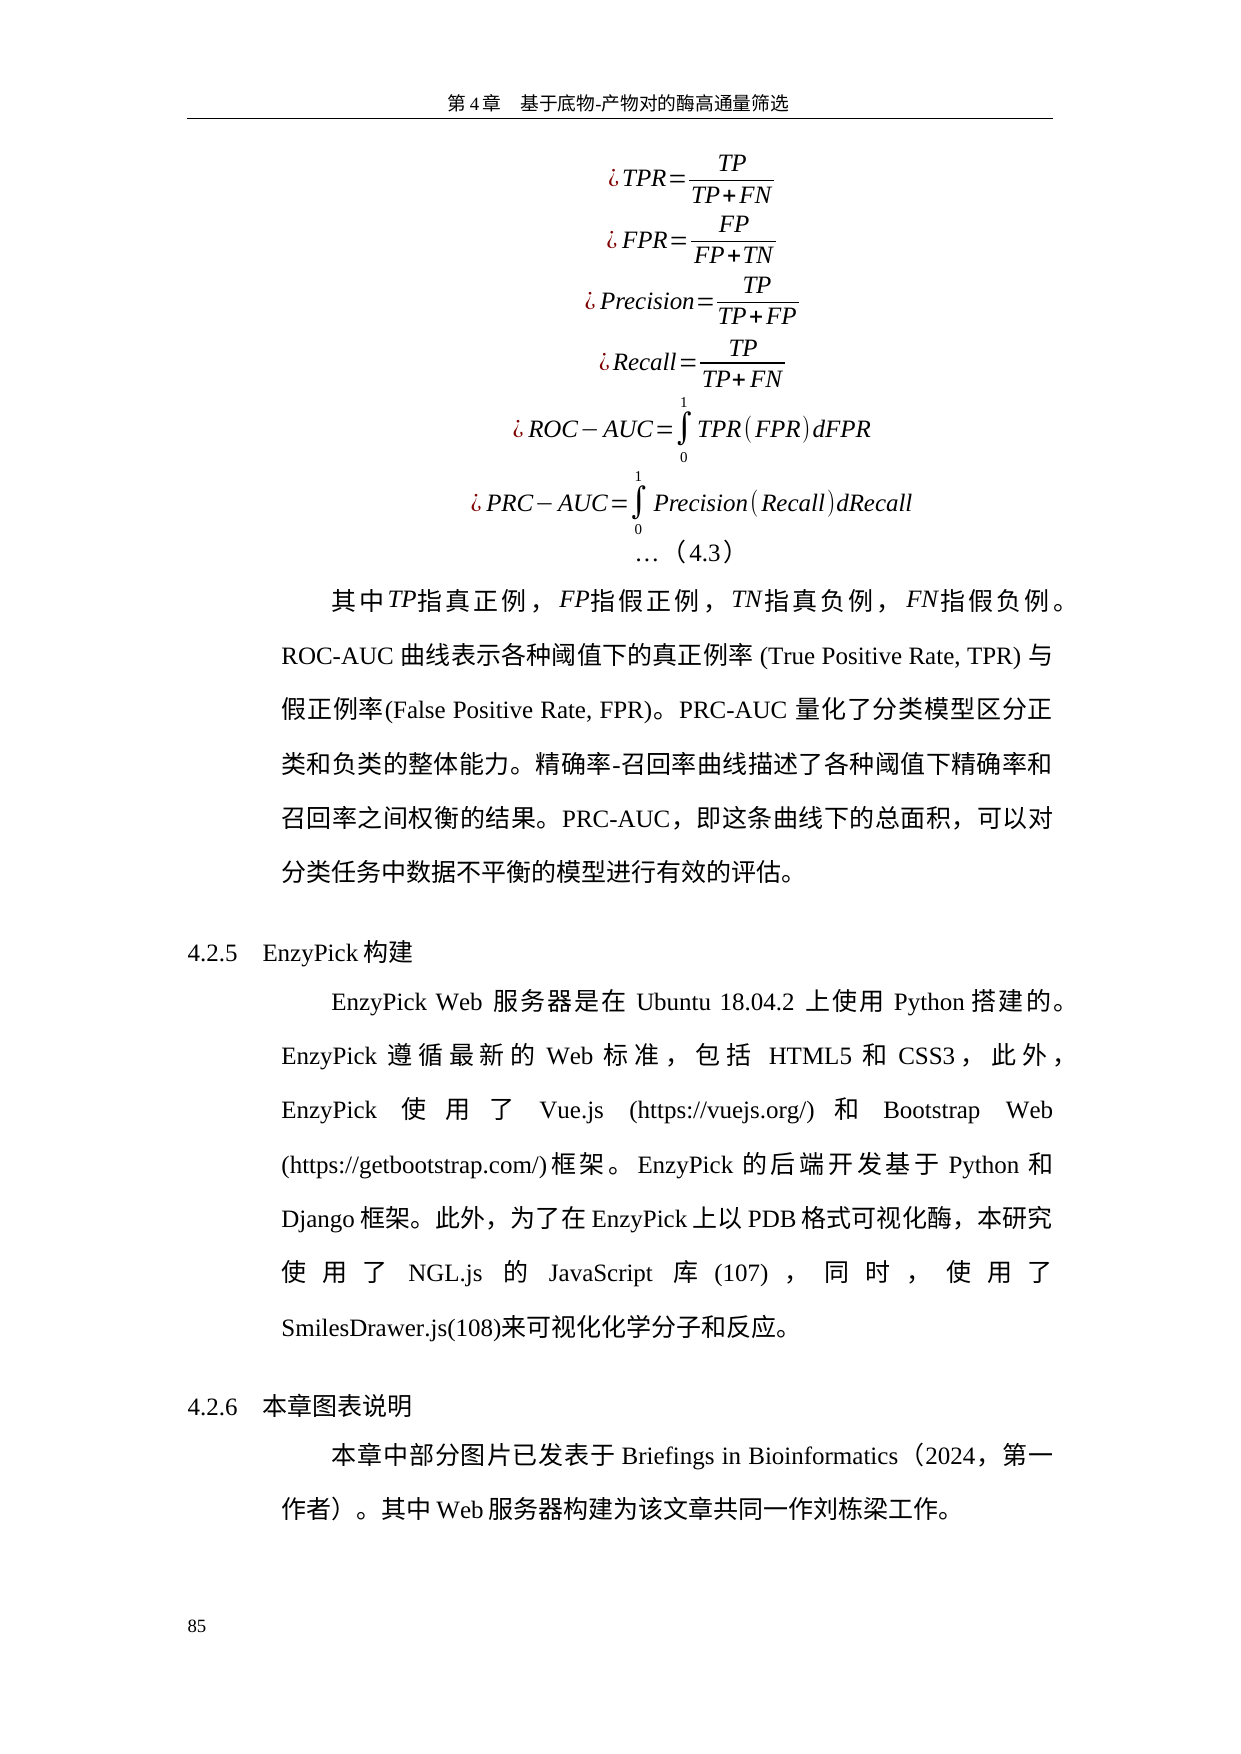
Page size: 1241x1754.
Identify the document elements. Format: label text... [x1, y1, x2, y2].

text 本章中部分图片已发表于Briefings in Bioinformatics（2024，第一作者）。其中Web服务器构建为该文章共同一作刘栋梁工作。 [281, 1435, 1053, 1526]
text EnzyPick Web 服务器是在 Ubuntu 18.04.2 上使用 Python搭建的。EnzyPick遵循最新的Web标准，包括 HTML5和CSS3，此外，EnzyPick使用了Vue.js (https://vuejs.org/)和Bootstrap Web (https://getbootstrap.com/)框架。EnzyPick的后端开发基于Python和Django框架。此外，为了在EnzyPick上以PDB格式可视化酶，本研究使用了NGL.js的JavaScript库(107)，同时，使用了SmilesDrawer.js(108)来可视化化学分子和反应。 [281, 981, 1053, 1343]
subtitle 4.2.5 EnzyPick构建 [187, 932, 1053, 968]
text 其中指真正例，指假正例，指真负例，指假负例。ROC-AUC 曲线表示各种阈值下的真正例率 (True Positive Rate, TPR) 与假正例率(False Positive Rate, FPR)。PRC-AUC 量化了分类模型区分正类和负类的整体能力。精确率-召回率曲线描述了各种阈值下精确率和召回率之间权衡的结果。PRC-AUC，即这条曲线下的总面积，可以对分类任务中数据不平衡的模型进行有效的评估。 [281, 581, 1053, 889]
subtitle 4.2.6 本章图表说明 [187, 1387, 1053, 1423]
